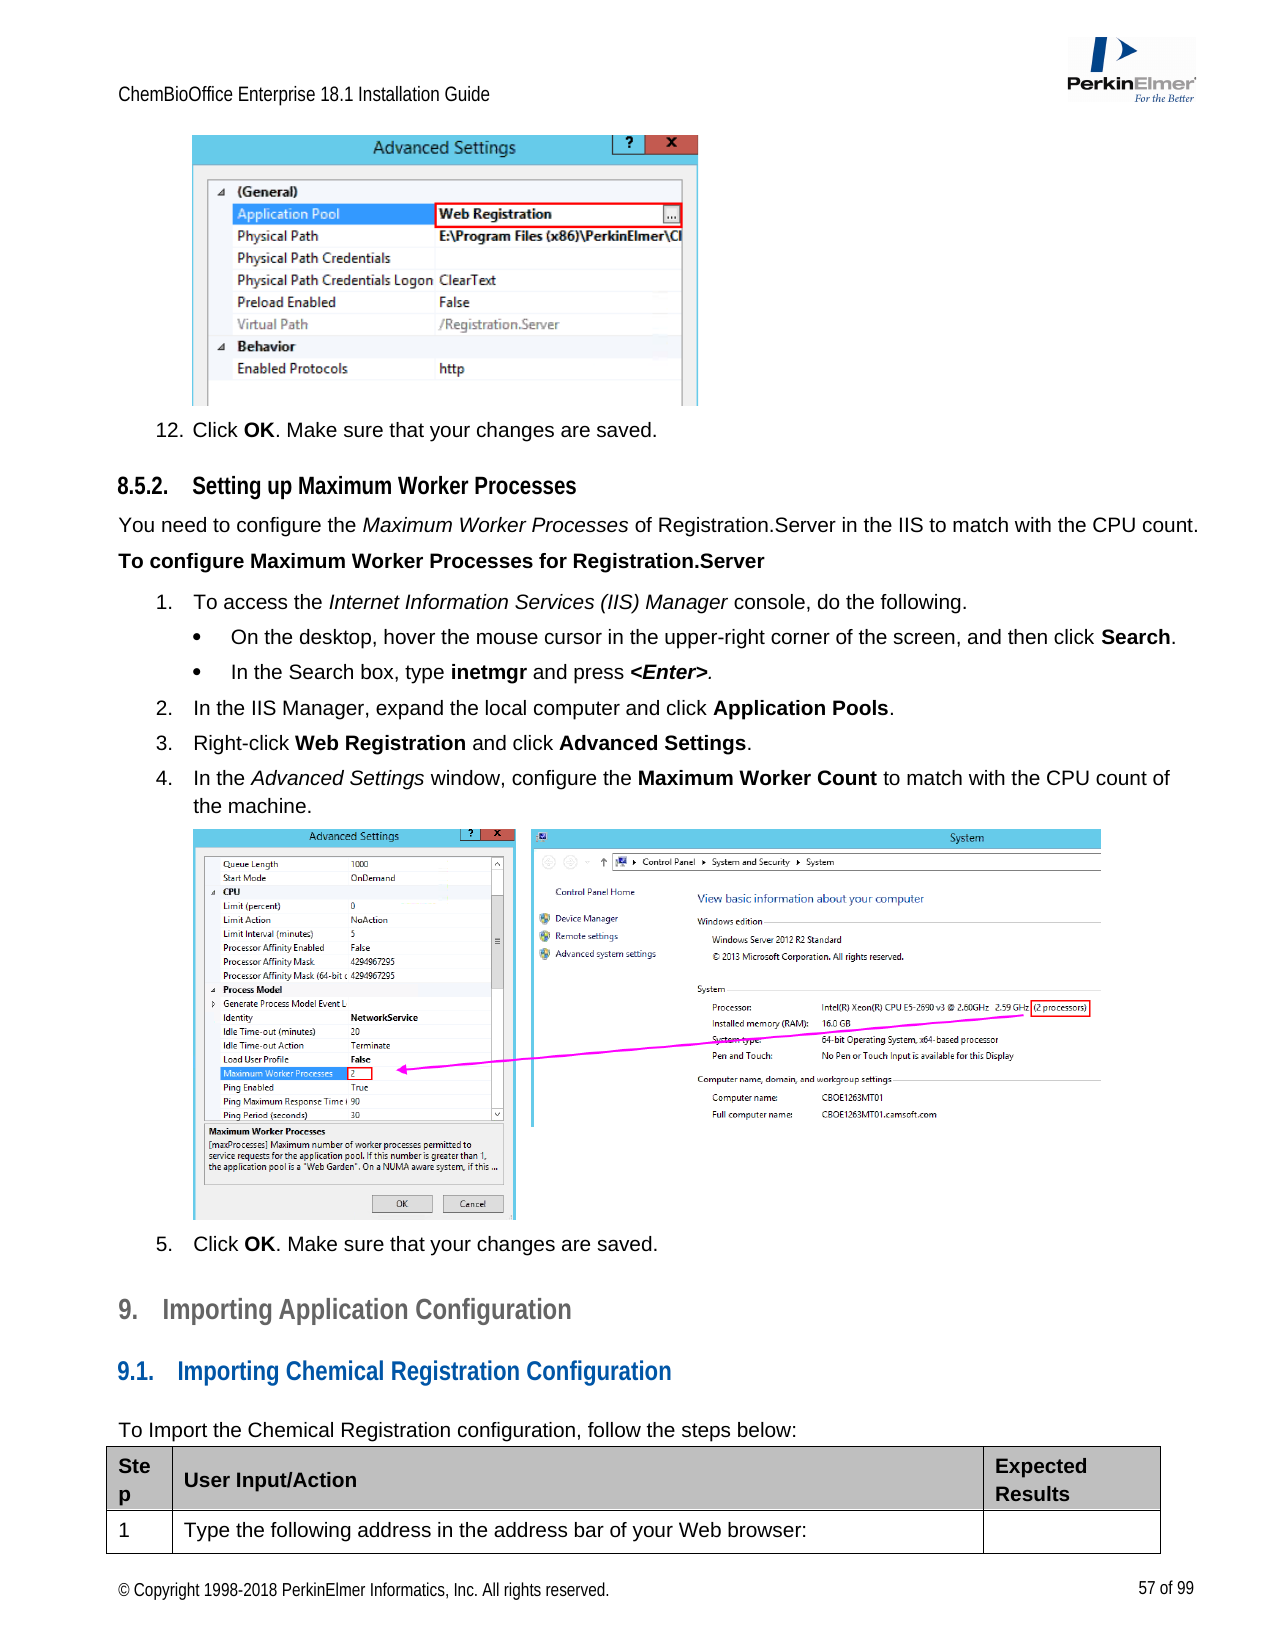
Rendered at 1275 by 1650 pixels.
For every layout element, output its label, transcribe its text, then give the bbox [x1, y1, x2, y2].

table_header Step [107, 1447, 172, 1509]
list In the Search box, type inetmgr and press <Enter>. [193, 660, 1204, 684]
table_cell 1 [107, 1511, 172, 1553]
list In the IIS Manager, expand the local computer and click Application Pools. [156, 695, 1204, 719]
list On the desktop, hover the mouse cursor in the upper-right corner of the screen, and then click Search. [193, 625, 1204, 649]
list To access the Internet Information Services (IIS) Manager console, do the following. [156, 590, 1204, 614]
subtitle Importing Chemical Registration Configuration [117, 1354, 1204, 1386]
list Click OK. Make sure that your changes are saved. [156, 1232, 1204, 1256]
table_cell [173, 1511, 983, 1553]
table_header Expected Results [984, 1447, 1160, 1509]
picture [193, 829, 1101, 1220]
list Click OK. Make sure that your changes are saved. [155, 417, 1204, 441]
text You need to configure the Maximum Worker Processes of Registration.Server in the IIS to match with the CPU count. [118, 512, 1204, 536]
list Right-click Web Registration and click Advanced Settings. [156, 730, 1204, 754]
text To Import the Chemical Registration configuration, follow the steps below: [118, 1415, 1204, 1442]
subtitle Setting up Maximum Worker Processes [117, 471, 1204, 500]
subtitle Importing Application Configuration [118, 1285, 1204, 1325]
table_header User Input/Action [173, 1447, 983, 1509]
list In the Advanced Settings window, configure the Maximum Worker Count to match with the CPU count of the machine. [156, 765, 1204, 818]
text To configure Maximum Worker Processes for Registration.Server [118, 549, 1204, 573]
picture [192, 135, 699, 406]
table_cell [984, 1511, 1160, 1553]
picture [1067, 37, 1197, 102]
